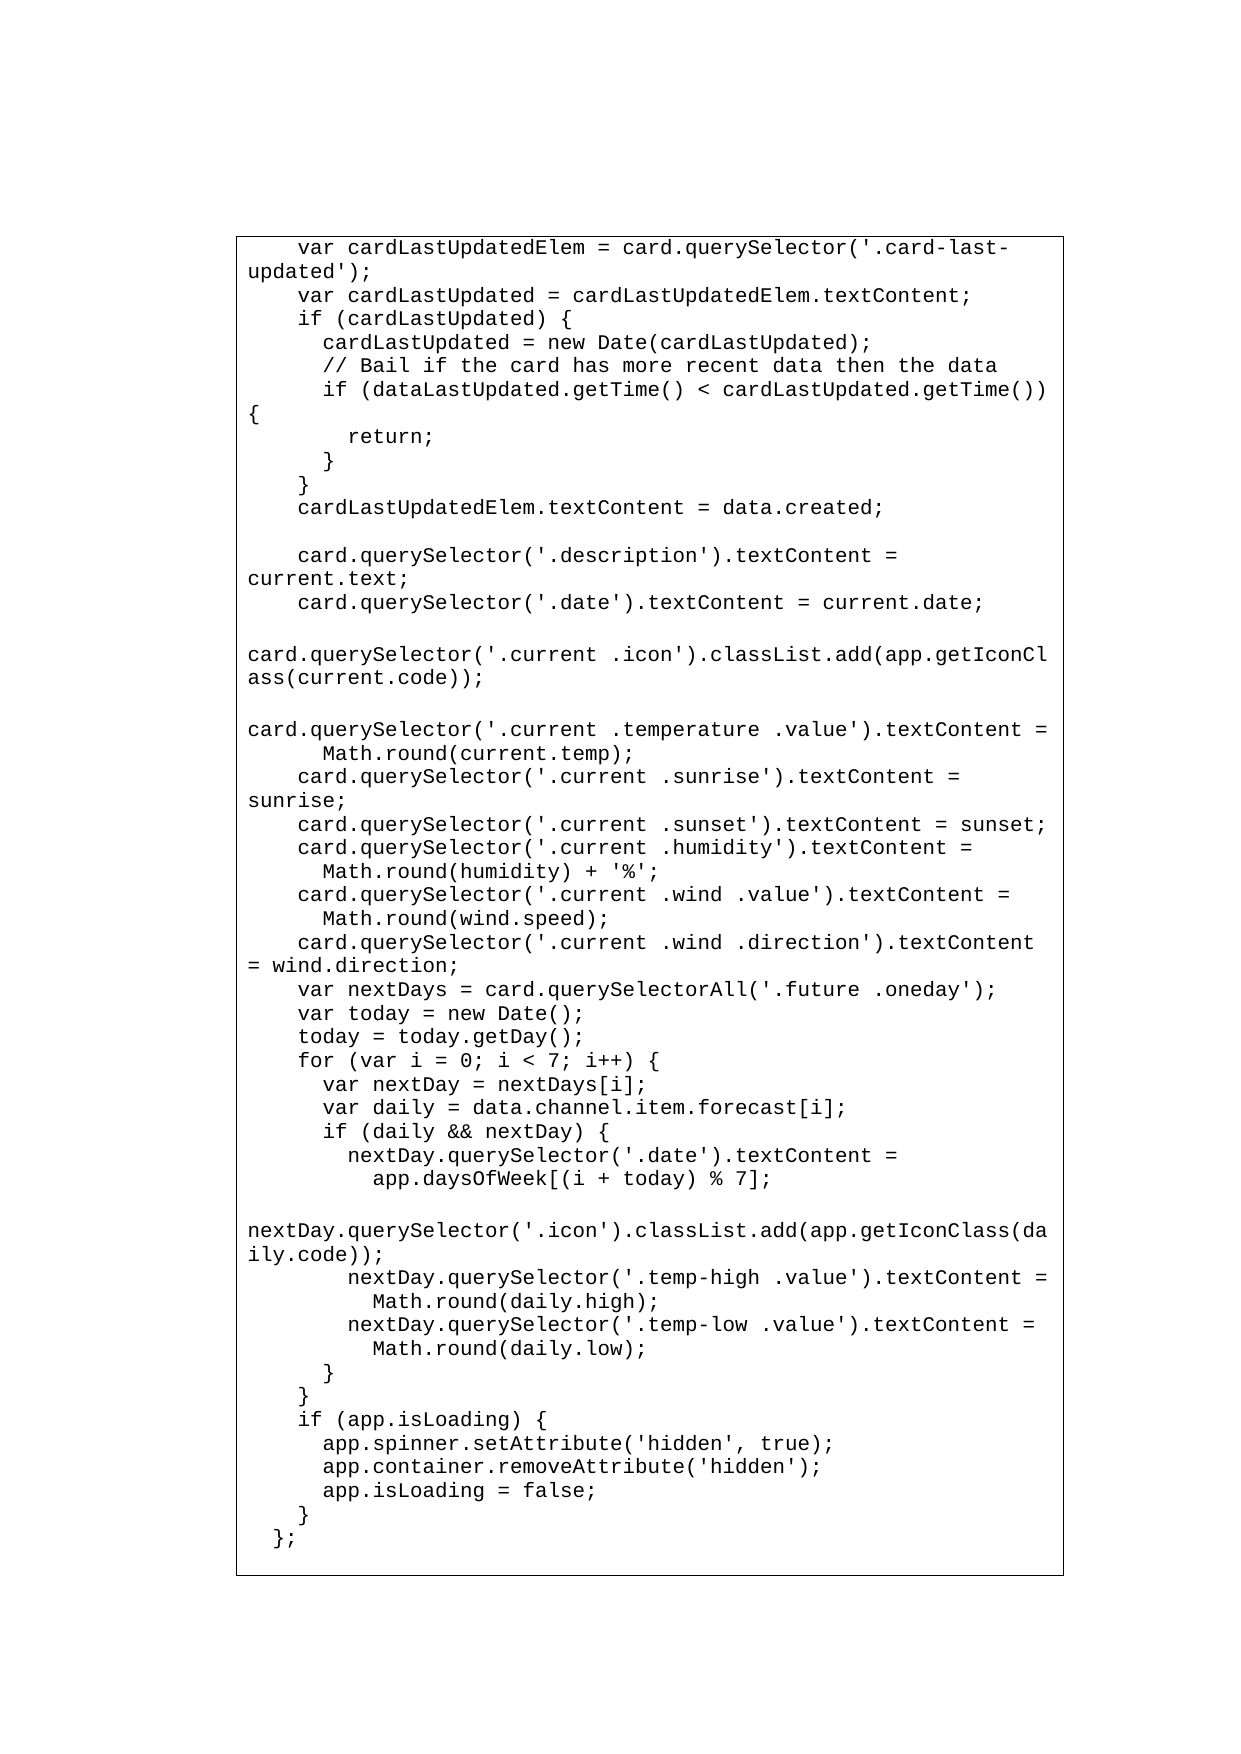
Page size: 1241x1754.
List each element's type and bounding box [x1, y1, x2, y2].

table_header [237, 237, 1063, 1574]
